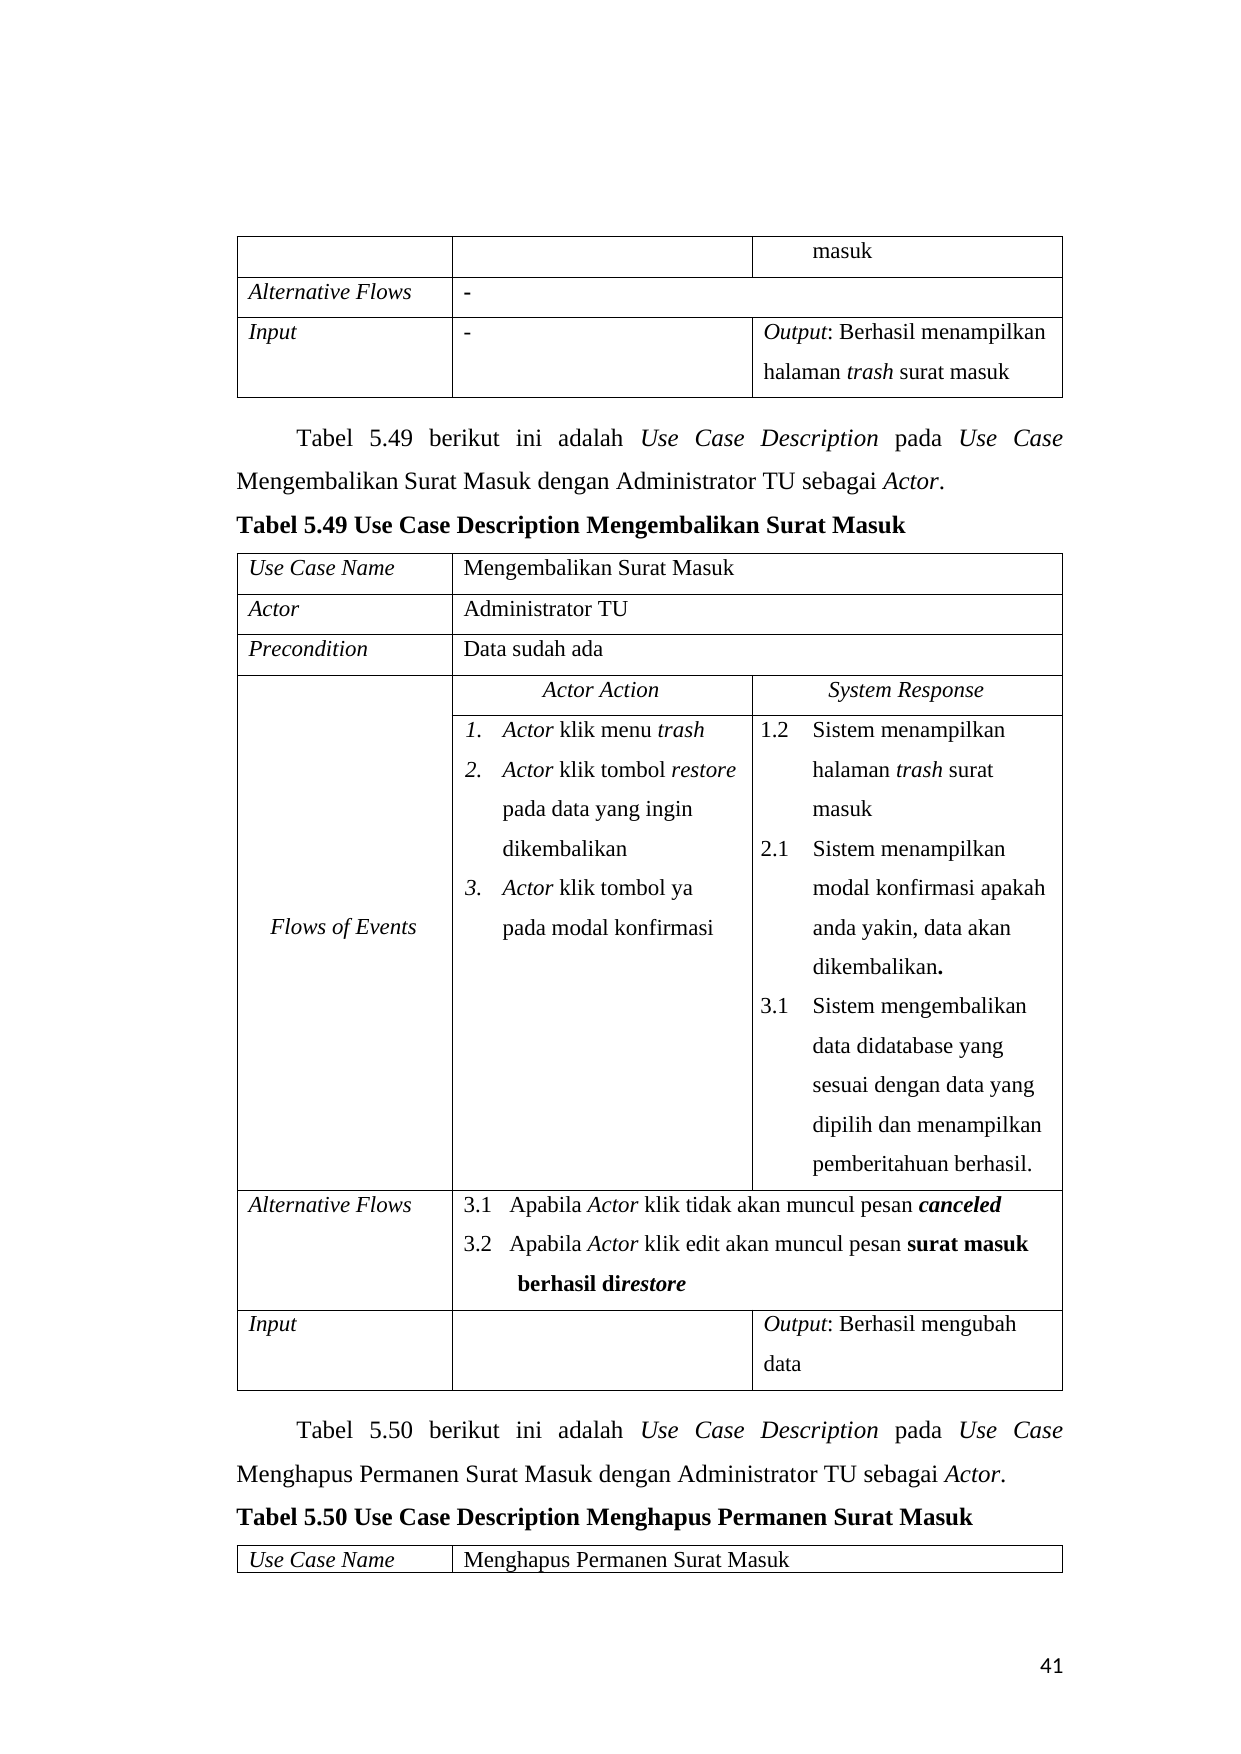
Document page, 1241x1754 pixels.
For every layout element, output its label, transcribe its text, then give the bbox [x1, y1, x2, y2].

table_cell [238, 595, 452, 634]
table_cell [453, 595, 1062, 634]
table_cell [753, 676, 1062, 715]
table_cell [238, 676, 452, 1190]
text Tabel 5.50 Use Case Description Menghapus Permanen Surat Masuk [236, 1502, 1063, 1531]
text Tabel 5.49 Use Case Description Mengembalikan Surat Masuk [236, 510, 1063, 539]
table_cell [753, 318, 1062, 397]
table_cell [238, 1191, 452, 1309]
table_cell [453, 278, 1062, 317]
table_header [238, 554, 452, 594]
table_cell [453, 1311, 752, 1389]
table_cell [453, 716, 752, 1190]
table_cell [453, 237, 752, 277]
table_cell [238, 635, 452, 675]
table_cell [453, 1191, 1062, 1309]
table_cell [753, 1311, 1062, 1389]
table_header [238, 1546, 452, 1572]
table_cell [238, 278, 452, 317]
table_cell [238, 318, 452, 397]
text Tabel 5.50 berikut ini adalah Use Case Description pada Use Case Menghapus Permanen Surat Masuk dengan Administrator TU sebagai Actor. [236, 1416, 1063, 1487]
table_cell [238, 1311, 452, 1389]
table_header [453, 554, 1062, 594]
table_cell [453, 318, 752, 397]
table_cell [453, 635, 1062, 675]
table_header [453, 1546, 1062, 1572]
text Tabel 5.49 berikut ini adalah Use Case Description pada Use Case Mengembalikan Surat Masuk dengan Administrator TU sebagai Actor. [236, 423, 1063, 496]
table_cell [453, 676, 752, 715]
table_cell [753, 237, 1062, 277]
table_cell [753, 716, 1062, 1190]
